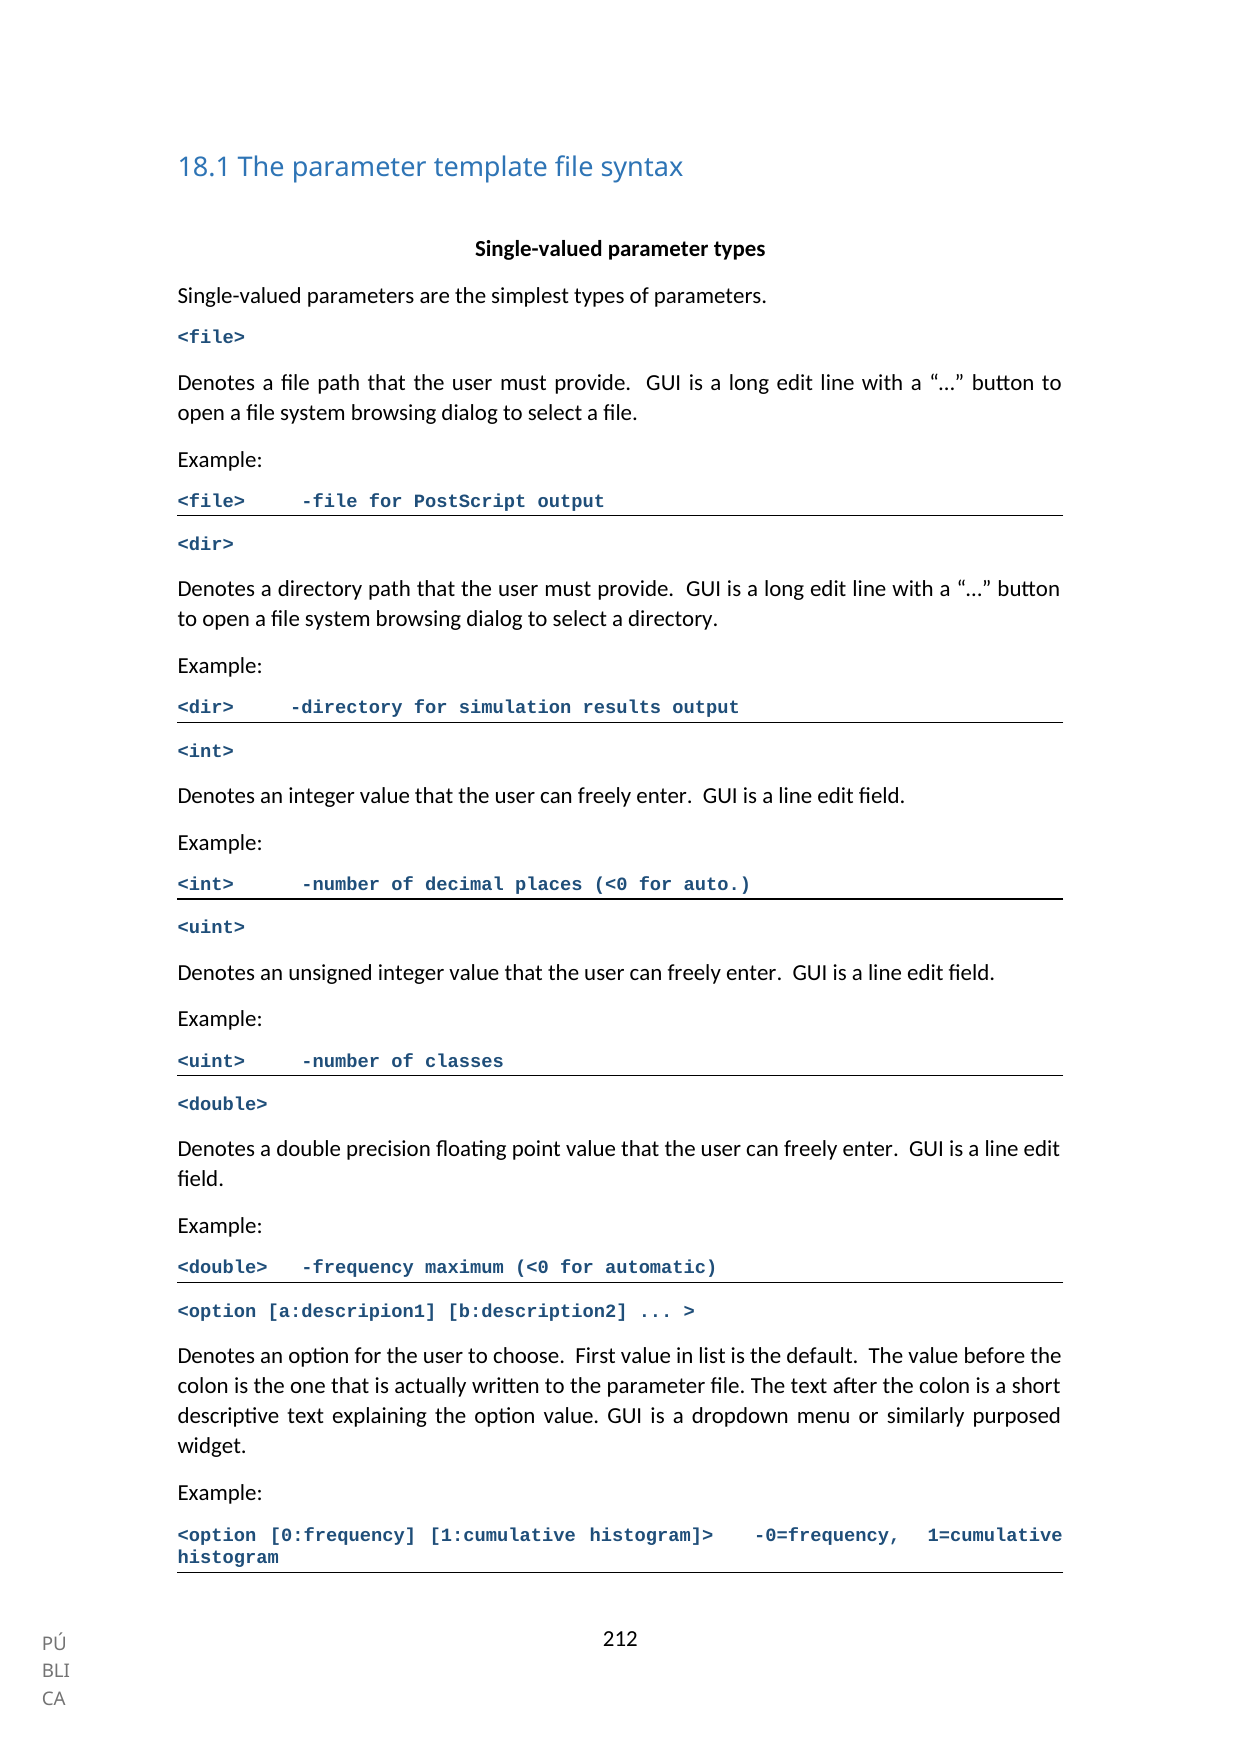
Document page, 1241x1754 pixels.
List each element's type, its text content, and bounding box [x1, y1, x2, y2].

text Example: [177, 1211, 1063, 1239]
text <int> [177, 742, 1063, 763]
text Example: [177, 1004, 1063, 1033]
text Example: [177, 651, 1063, 679]
text <uint> [177, 918, 1063, 939]
text <option [a:descripion1] [b:description2] ... > [177, 1301, 1063, 1323]
text <dir> [177, 535, 1063, 556]
text Denotes a directory path that the user must provide. GUI is a long edit line with a “…” button to open a file system browsing dialog to select a directory. [177, 574, 1063, 633]
text Denotes a file path that the user must provide. GUI is a long edit line with a “…” button to open a file system browsing dialog to select a file. [177, 368, 1063, 426]
text Example: [177, 1478, 1063, 1507]
text Single-valued parameters are the simplest types of parameters. [177, 281, 1063, 309]
text Single-valued parameter types [177, 234, 1063, 262]
text Denotes an integer value that the user can freely enter. GUI is a line edit field. [177, 781, 1063, 809]
text <file> -file for PostScript output [177, 492, 1063, 515]
subtitle The parameter template file syntax [177, 148, 1063, 184]
text <int> -number of decimal places (<0 for auto.) [177, 875, 1063, 898]
text <uint> -number of classes [177, 1051, 1063, 1075]
text Denotes a double precision floating point value that the user can freely enter. GUI is a line edit field. [177, 1134, 1063, 1192]
text <double> [177, 1095, 1063, 1116]
text <double> -frequency maximum (<0 for automatic) [177, 1258, 1063, 1282]
text <dir> -directory for simulation results output [177, 698, 1063, 722]
text <option [0:frequency] [1:cumulative histogram]> -0=frequency, 1=cumulative histogram [177, 1525, 1063, 1572]
text Denotes an unsigned integer value that the user can freely enter. GUI is a line edit field. [177, 958, 1063, 986]
text <file> [177, 328, 1063, 349]
text Example: [177, 828, 1063, 856]
text Denotes an option for the user to choose. First value in list is the default. The value before the colon is the one that is actually written to the parameter file. The text after the colon is a short descriptive text explaining the option value. GUI is a dropdown menu or similarly purposed widget. [177, 1341, 1063, 1460]
text Example: [177, 445, 1063, 473]
